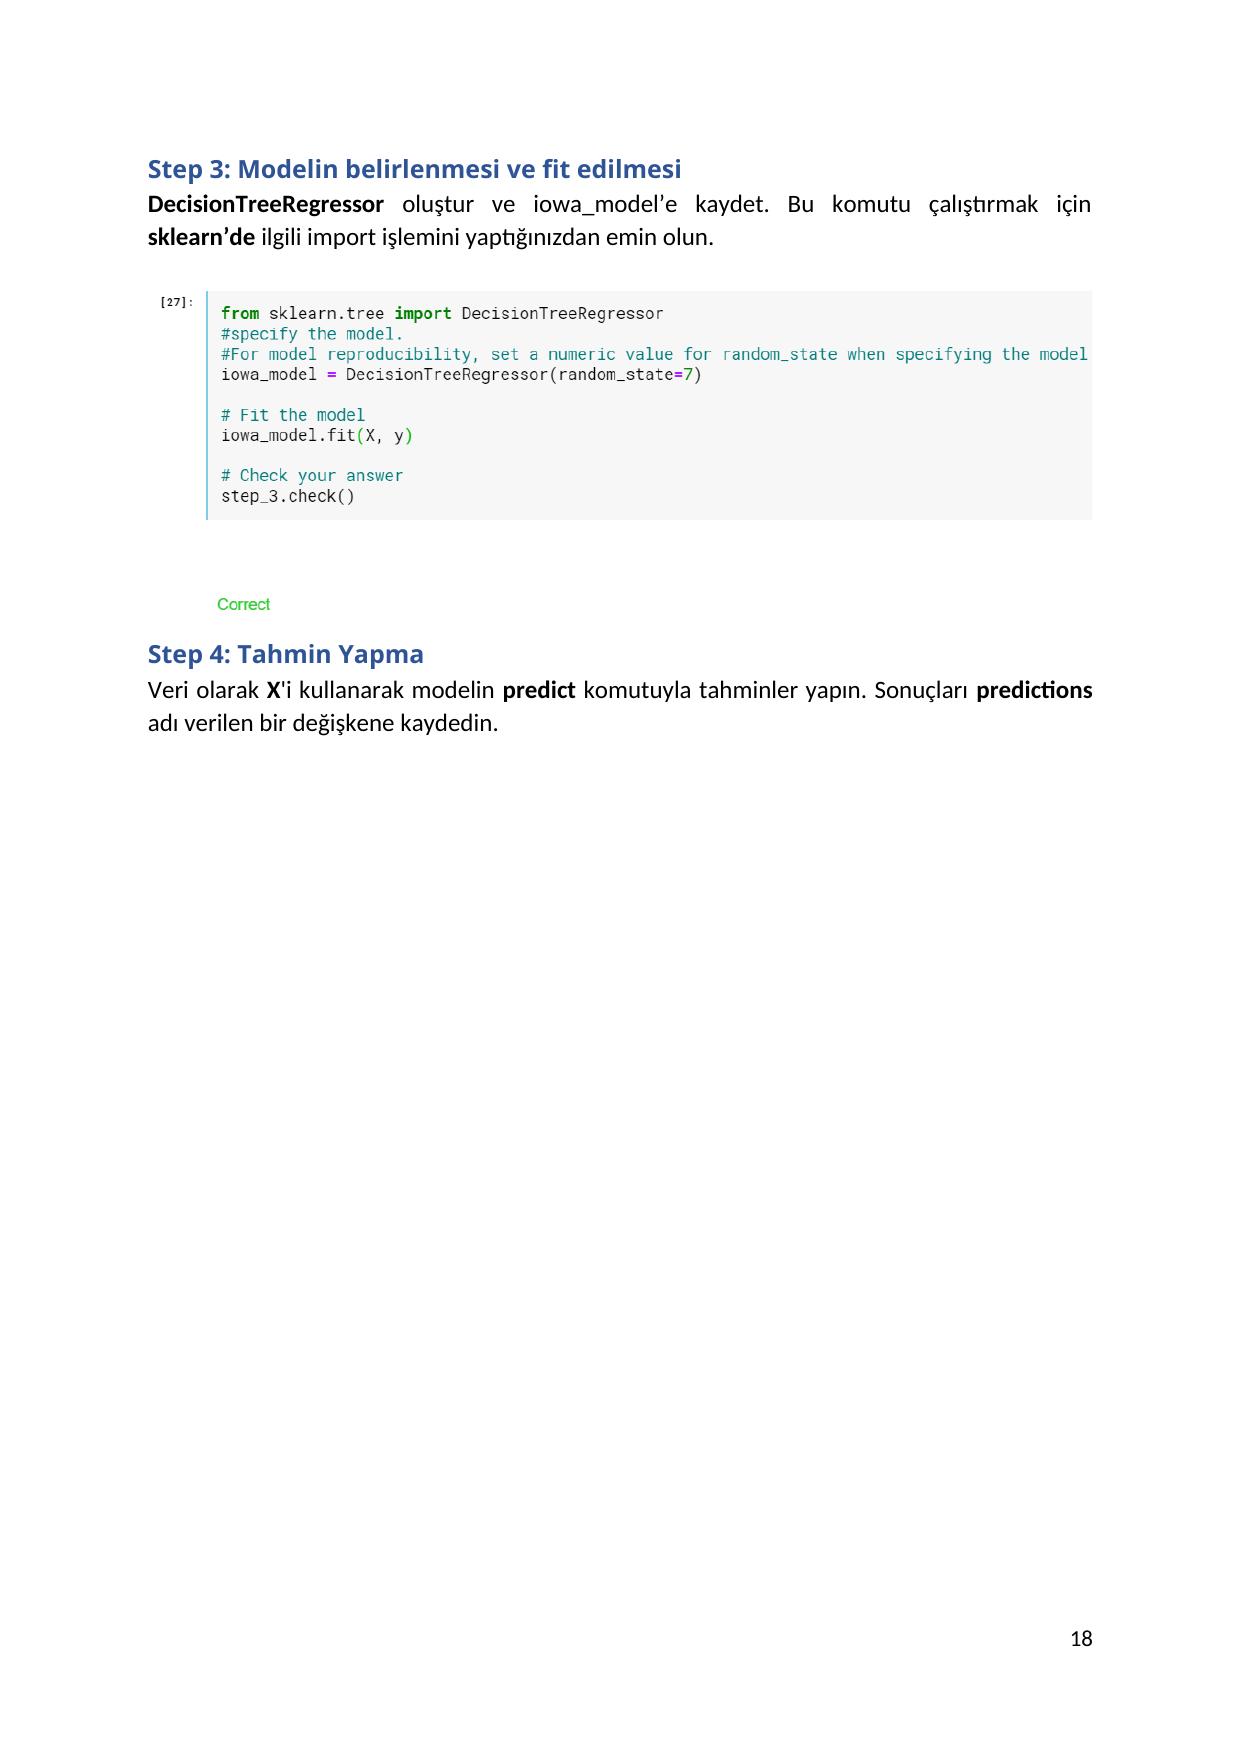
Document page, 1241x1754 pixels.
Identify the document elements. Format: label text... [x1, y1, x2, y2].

text Veri olarak X'i kullanarak modelin predict komutuyla tahminler yapın. Sonuçları predictions adı verilen bir değişkene kaydedin. [148, 674, 1093, 737]
text DecisionTreeRegressor oluştur ve iowa_model’e kaydet. Bu komutu çalıştırmak için sklearn’de ilgili import işlemini yaptığınızdan emin olun. [148, 188, 1093, 252]
picture [147, 271, 1093, 619]
text Step 3: Modelin belirlenmesi ve fit edilmesi [148, 152, 1093, 186]
text Step 4: Tahmin Yapma [148, 637, 1093, 671]
